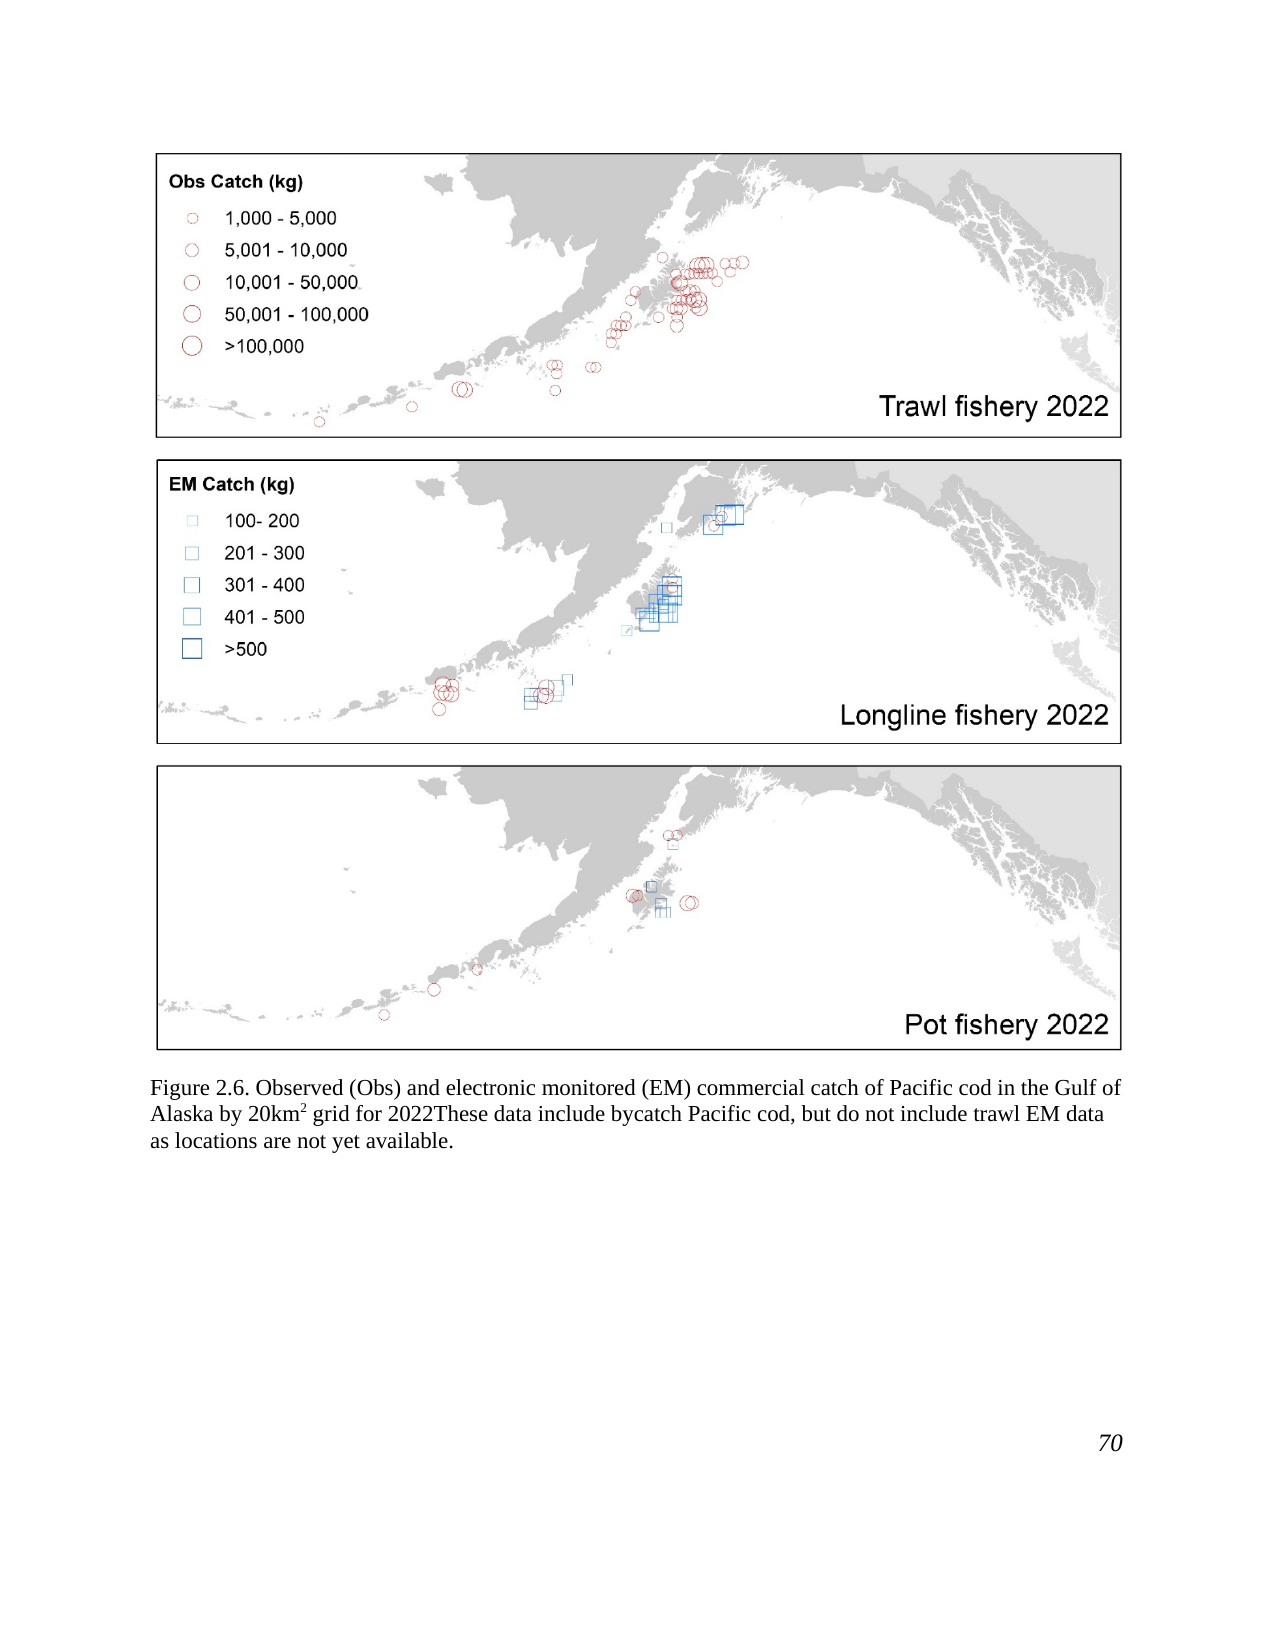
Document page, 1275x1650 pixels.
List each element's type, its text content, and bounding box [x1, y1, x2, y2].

text Figure 2.6. Observed (Obs) and electronic monitored (EM) commercial catch of Pacific cod in the Gulf of Alaska by 20km2 grid for 2022These data include bycatch Pacific cod, but do not include trawl EM data as locations are not yet available. [150, 1074, 1125, 1153]
picture [150, 150, 1125, 1058]
